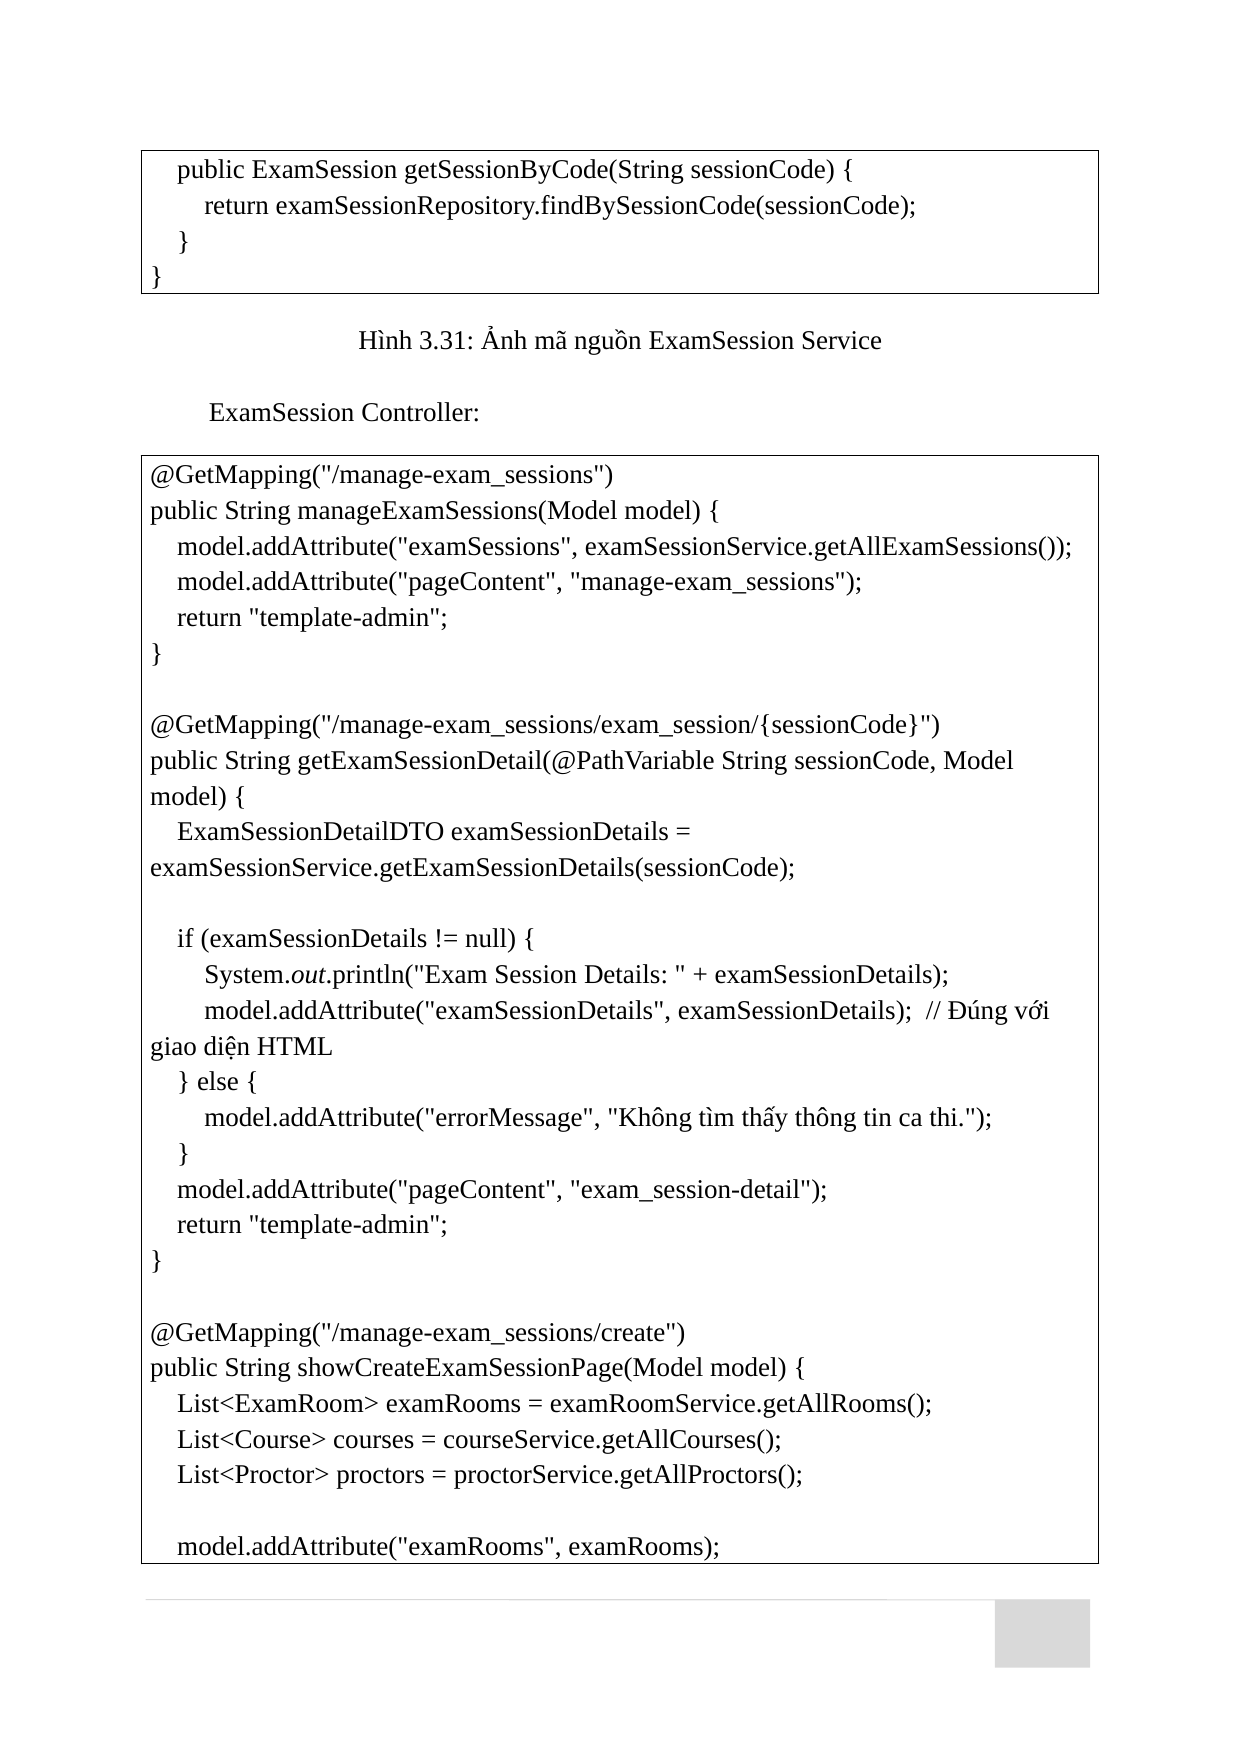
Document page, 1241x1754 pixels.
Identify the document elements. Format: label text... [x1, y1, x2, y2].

text Hình 3.31: Ảnh mã nguồn ExamSession Service [150, 324, 1090, 355]
text ExamSession Controller: [150, 396, 1090, 427]
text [142, 151, 1098, 293]
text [142, 456, 1098, 1563]
